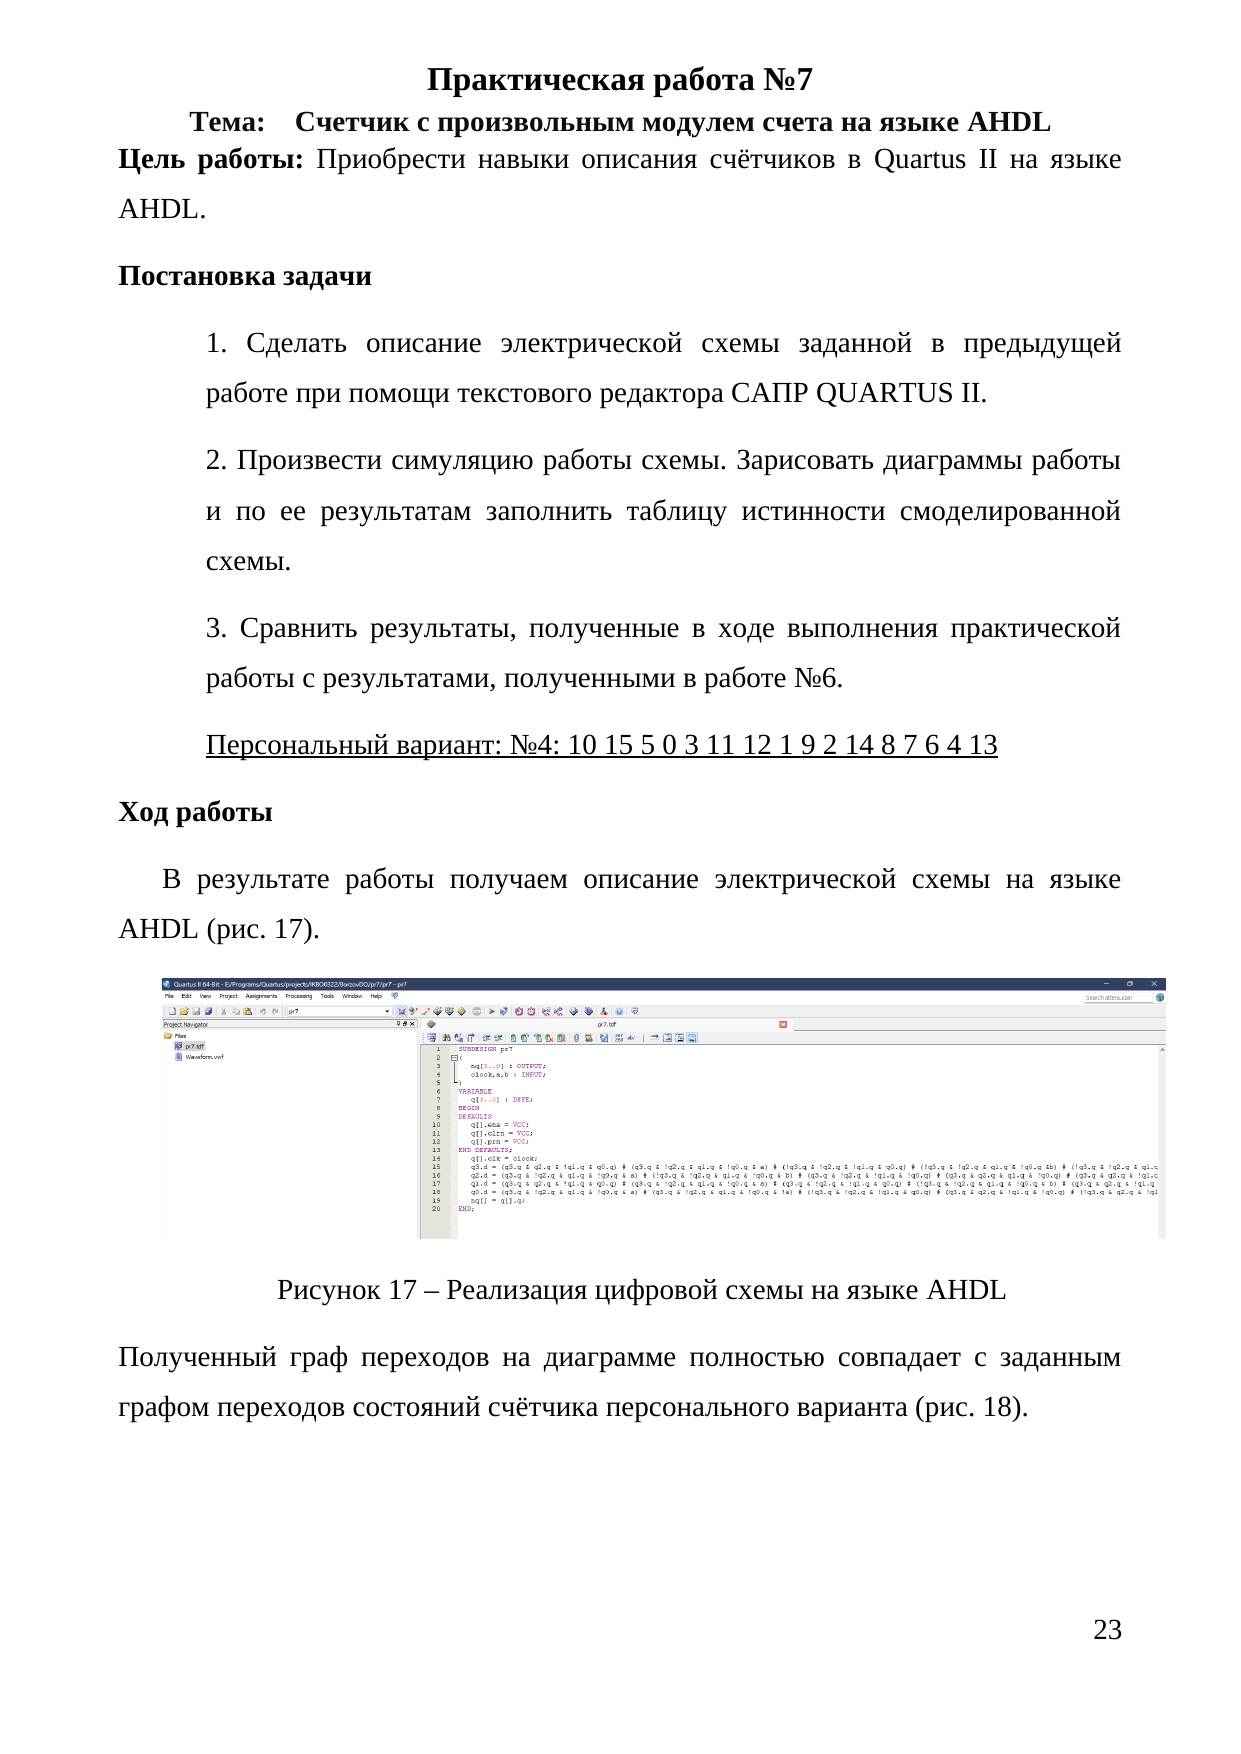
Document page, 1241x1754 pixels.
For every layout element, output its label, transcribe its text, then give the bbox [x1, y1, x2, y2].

text Постановка задачи [118, 258, 1122, 292]
picture [161, 978, 1166, 1239]
text 2. Произвести симуляцию работы схемы. Зарисовать диаграммы работы и по ее результатам заполнить таблицу истинности смоделированной схемы. [206, 442, 1122, 576]
text Рисунок 17 – Реализация цифровой схемы на языке AHDL [118, 1272, 1122, 1306]
text Цель работы: Приобрести навыки описания счётчиков в Quartus II на языке AHDL. [118, 141, 1122, 224]
text Полученный граф переходов на диаграмме полностью совпадает с заданным графом переходов состояний счётчика персонального варианта (рис. 18). [118, 1339, 1122, 1423]
text 3. Сравнить результаты, полученные в ходе выполнения практической работы с результатами, полученными в работе №6. [206, 610, 1122, 694]
subtitle Практическая работа №7 [118, 59, 1122, 97]
text 1. Сделать описание электрической схемы заданной в предыдущей работе при помощи текстового редактора САПР QUARTUS II. [206, 325, 1122, 409]
text Ход работы [118, 794, 1122, 828]
text В результате работы получаем описание электрической схемы на языке AHDL (рис. 17). [118, 861, 1122, 945]
subtitle Тема: Счетчик с произвольным модулем счета на языке AHDL [118, 104, 1122, 138]
text Персональный вариант: №4: 10 15 5 0 3 11 12 1 9 2 14 8 7 6 4 13 [206, 727, 1122, 761]
